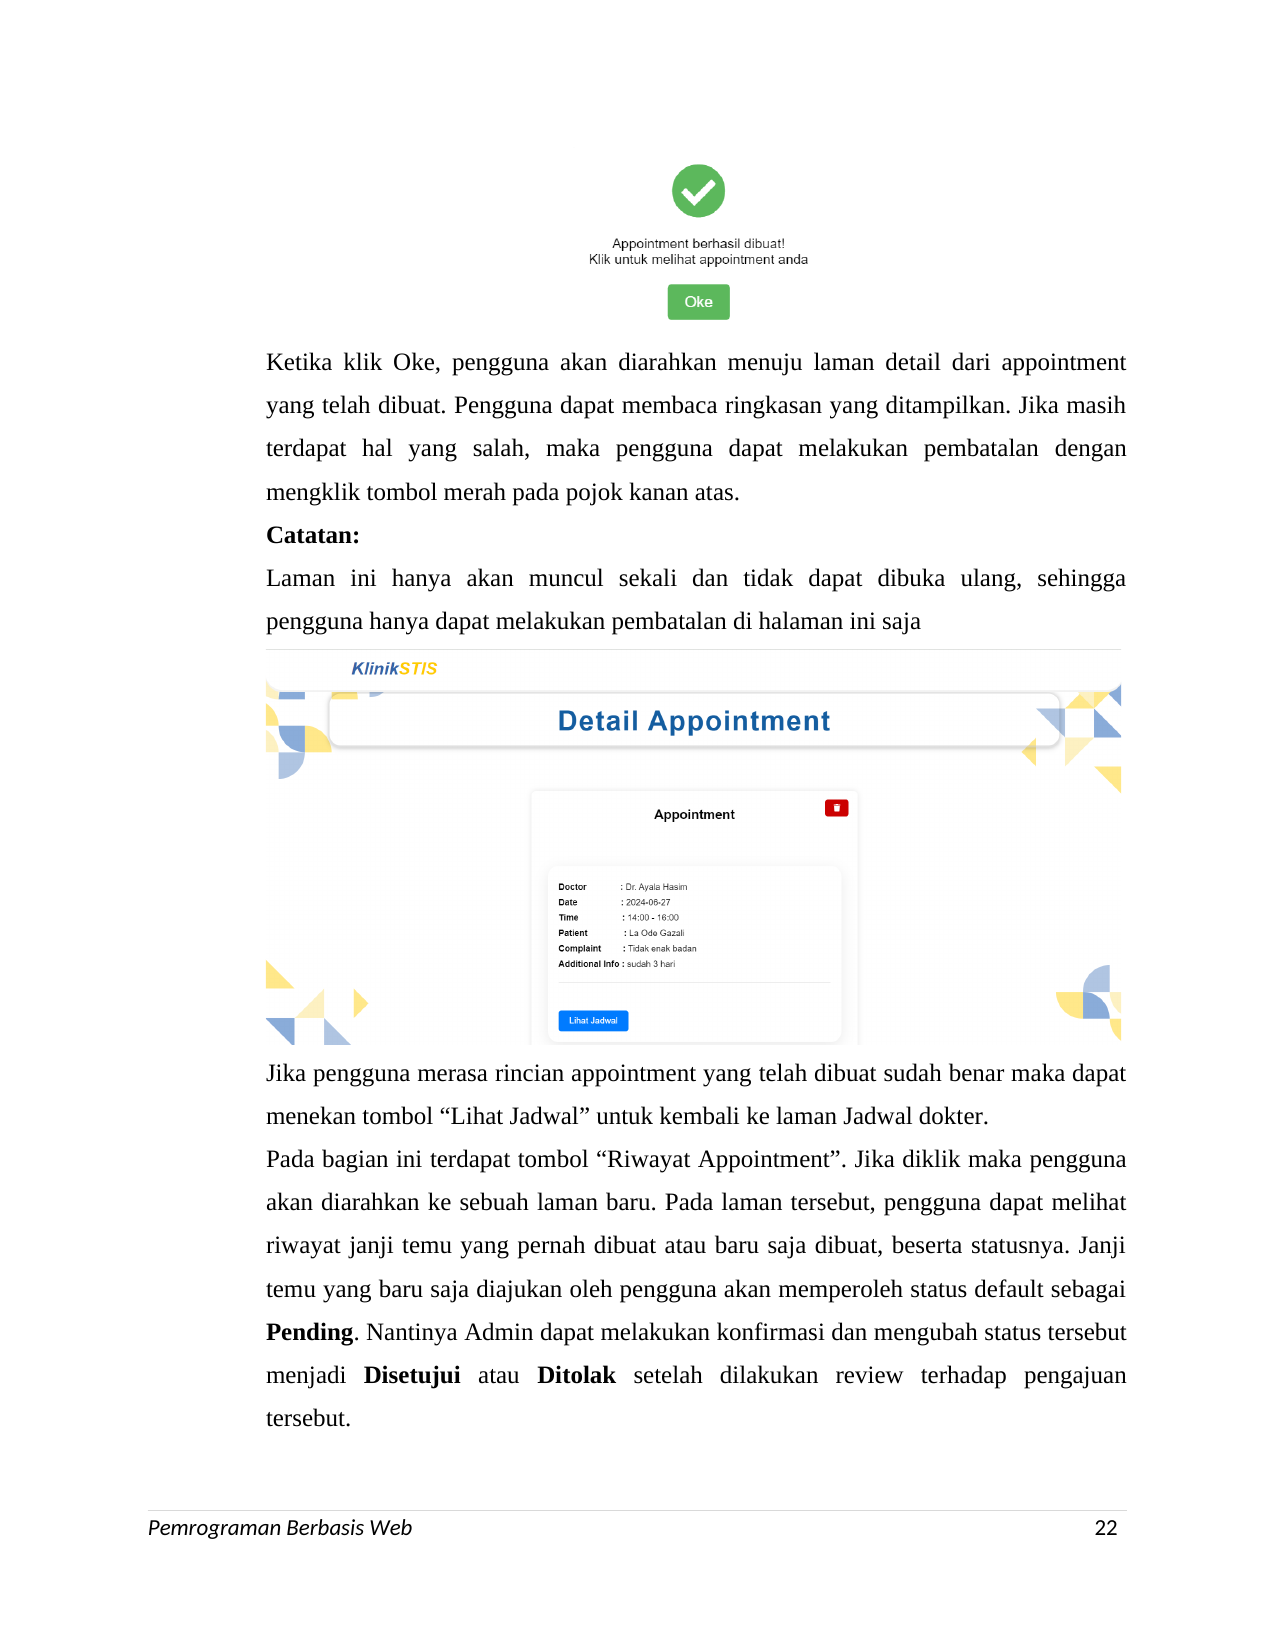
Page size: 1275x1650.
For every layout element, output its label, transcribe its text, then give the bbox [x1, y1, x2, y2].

list Pada bagian ini terdapat tombol “Riwayat Appointment”. Jika diklik maka pengguna akan diarahkan ke sebuah laman baru. Pada laman tersebut, pengguna dapat melihat riwayat janji temu yang pernah dibuat atau baru saja dibuat, beserta statusnya. Janji temu yang baru saja diajukan oleh pengguna akan memperoleh status default sebagai Pending. Nantinya Admin dapat melakukan konfirmasi dan mengubah status tersebut menjadi Disetujui atau Ditolak setelah dilakukan review terhadap pengajuan tersebut. [266, 1144, 1127, 1432]
picture [573, 147, 820, 334]
list Laman ini hanya akan muncul sekali dan tidak dapat dibuka ulang, sehingga pengguna hanya dapat melakukan pembatalan di halaman ini saja [266, 563, 1127, 635]
list Jika pengguna merasa rincian appointment yang telah dibuat sudah benar maka dapat menekan tombol “Lihat Jadwal” untuk kembali ke laman Jadwal dokter. [266, 1058, 1127, 1130]
picture [265, 649, 1122, 1045]
list Ketika klik Oke, pengguna akan diarahkan menuju laman detail dari appointment yang telah dibuat. Pengguna dapat membaca ringkasan yang ditampilkan. Jika masih terdapat hal yang salah, maka pengguna dapat melakukan pembatalan dengan mengklik tombol merah pada pojok kanan atas. [266, 347, 1127, 505]
list Catatan: [266, 520, 1127, 548]
